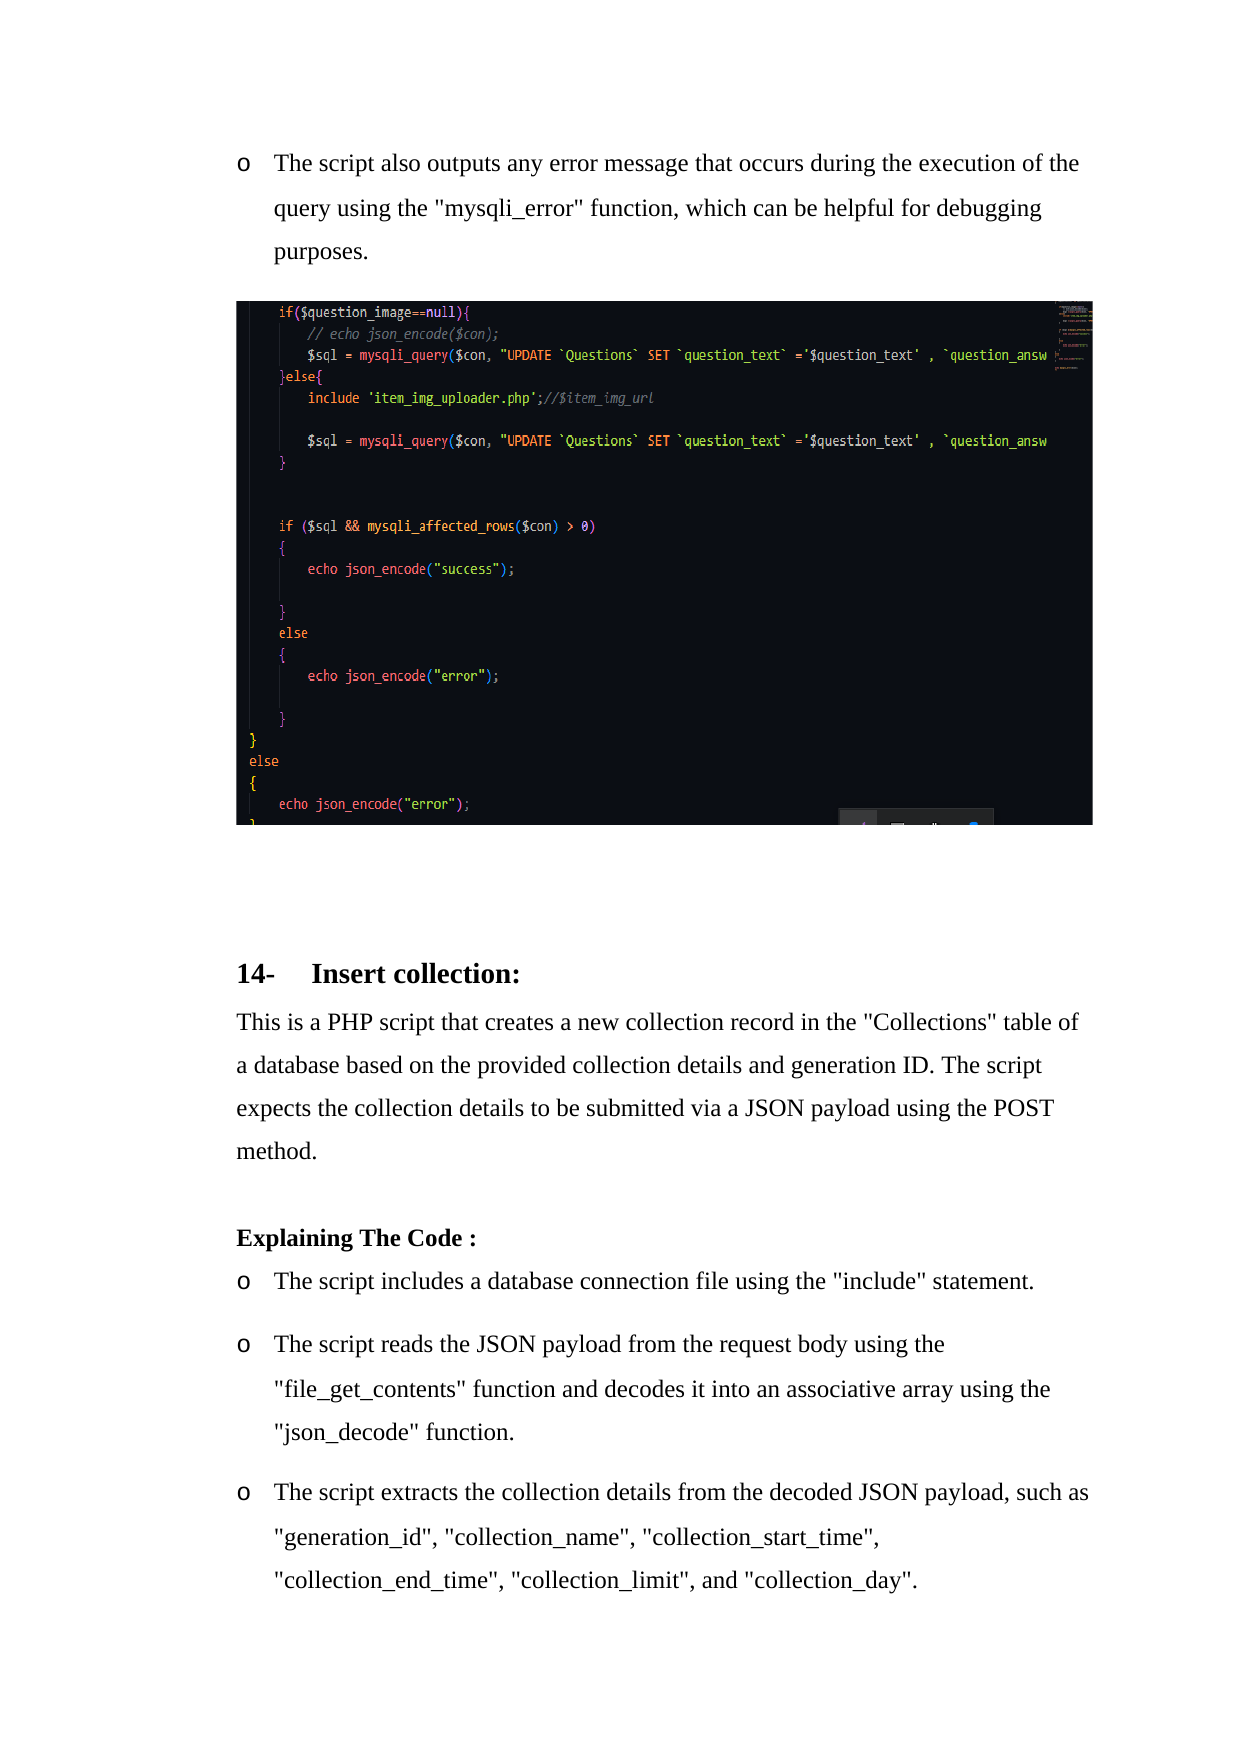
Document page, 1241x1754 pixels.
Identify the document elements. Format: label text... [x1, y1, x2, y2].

list The script reads the JSON payload from the request body using the "file_get_contents" function and decodes it into an associative array using the "json_decode" function. [236, 1329, 1092, 1446]
list Insert collection: [236, 957, 1092, 990]
text Explaining The Code : [236, 1223, 1092, 1251]
picture [236, 301, 1093, 825]
list The script also outputs any error message that occurs during the execution of the query using the "mysqli_error" function, which can be helpful for debugging purposes. [236, 148, 1092, 265]
list The script extracts the collection details from the decoded JSON payload, such as "generation_id", "collection_name", "collection_start_time", "collection_end_time", "collection_limit", and "collection_day". [236, 1477, 1092, 1594]
text This is a PHP script that creates a new collection record in the "Collections" table of a database based on the provided collection details and generation ID. The script expects the collection details to be submitted via a JSON payload using the POST method. [236, 1007, 1092, 1165]
list The script includes a database connection file using the "include" statement. [236, 1266, 1092, 1297]
